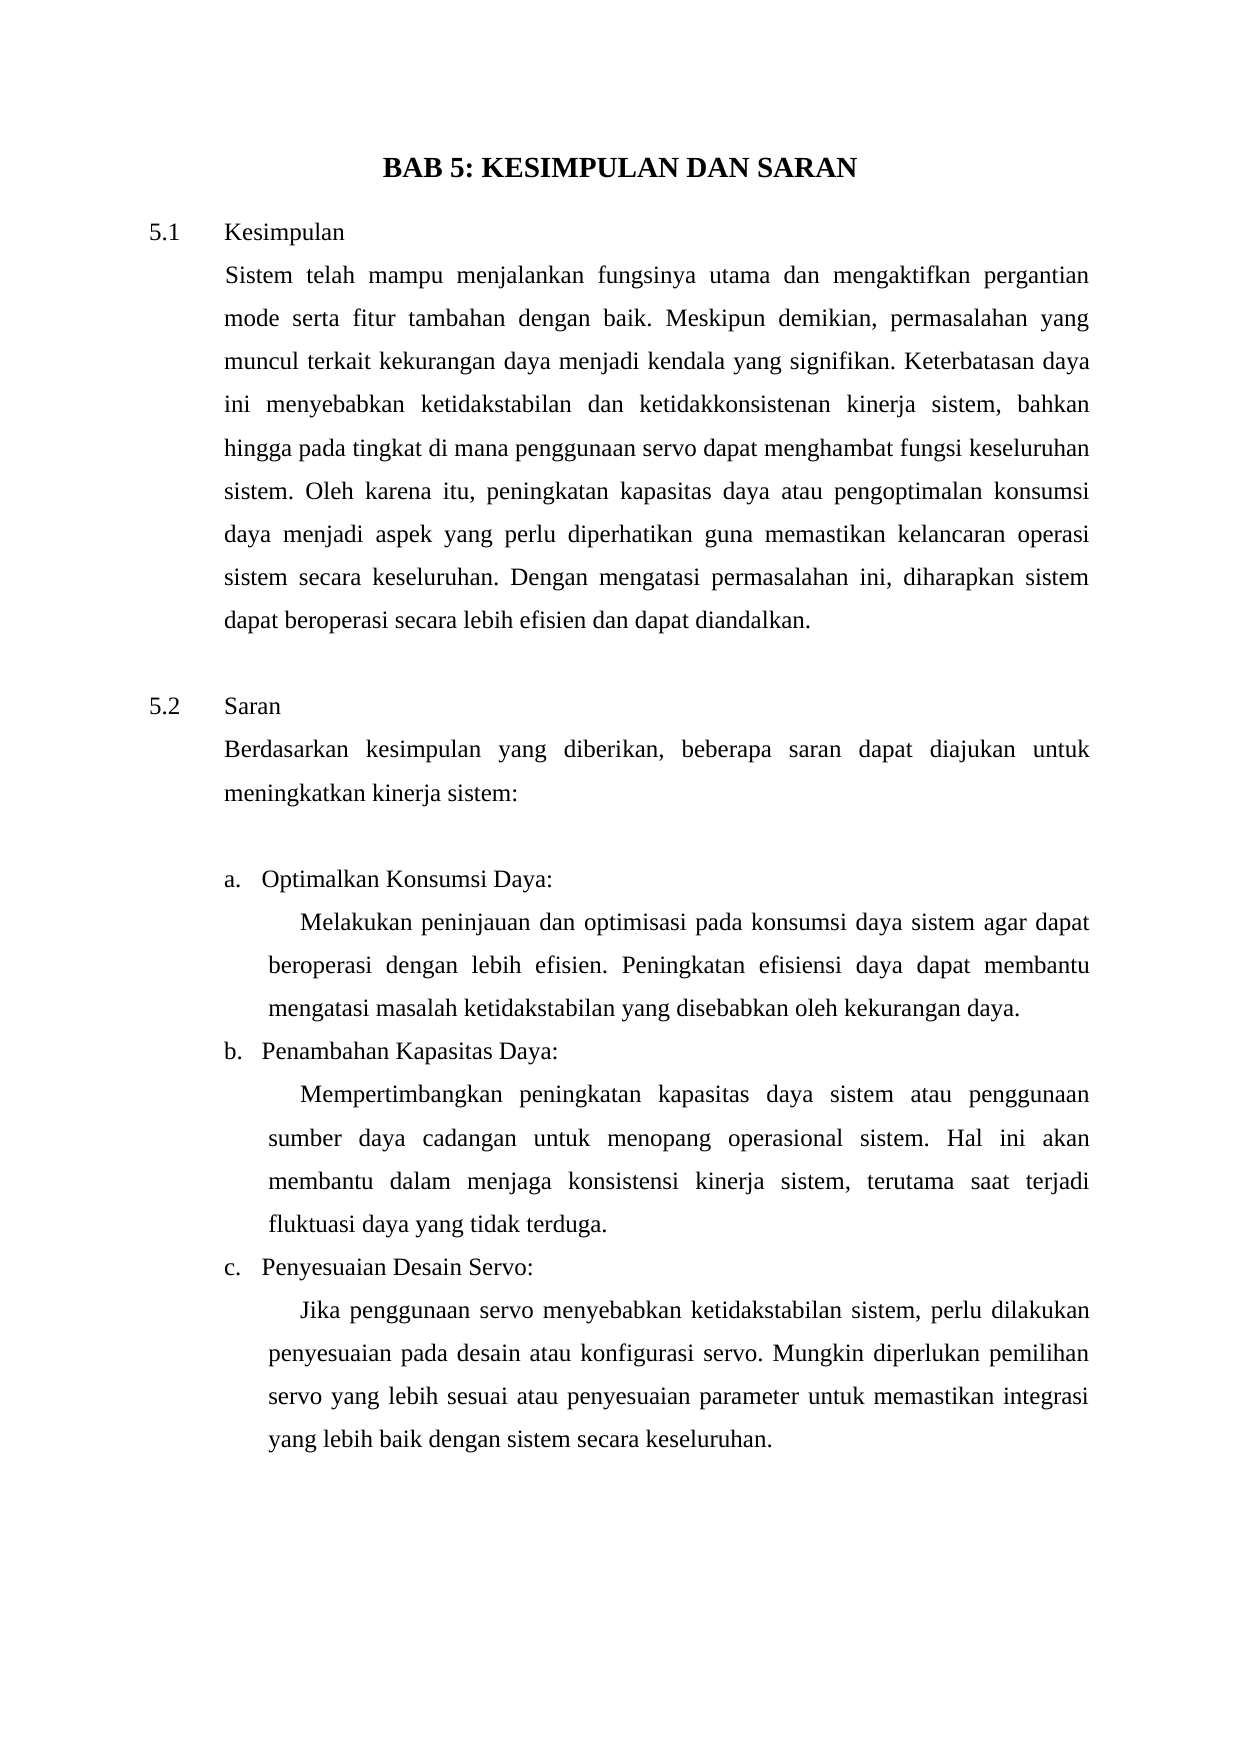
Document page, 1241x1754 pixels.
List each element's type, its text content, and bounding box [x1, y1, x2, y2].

list Kesimpulan [149, 217, 1090, 246]
list Saran [149, 691, 1090, 720]
list Penyesuaian Desain Servo: [224, 1252, 1090, 1281]
list Penambahan Kapasitas Daya: [224, 1036, 1090, 1065]
list Mempertimbangkan peningkatan kapasitas daya sistem atau penggunaan sumber daya cadangan untuk menopang operasional sistem. Hal ini akan membantu dalam menjaga konsistensi kinerja sistem, terutama saat terjadi fluktuasi daya yang tidak terduga. [268, 1079, 1090, 1238]
list Sistem telah mampu menjalankan fungsinya utama dan mengaktifkan pergantian mode serta fitur tambahan dengan baik. Meskipun demikian, permasalahan yang muncul terkait kekurangan daya menjadi kendala yang signifikan. Keterbatasan daya ini menyebabkan ketidakstabilan dan ketidakkonsistenan kinerja sistem, bahkan hingga pada tingkat di mana penggunaan servo dapat menghambat fungsi keseluruhan sistem. Oleh karena itu, peningkatan kapasitas daya atau pengoptimalan konsumsi daya menjadi aspek yang perlu diperhatikan guna memastikan kelancaran operasi sistem secara keseluruhan. Dengan mengatasi permasalahan ini, diharapkan sistem dapat beroperasi secara lebih efisien dan dapat diandalkan. [224, 260, 1090, 634]
text BAB 5: KESIMPULAN DAN SARAN [150, 150, 1090, 183]
list Optimalkan Konsumsi Daya: [224, 864, 1090, 893]
list Melakukan peninjauan dan optimisasi pada konsumsi daya sistem agar dapat beroperasi dengan lebih efisien. Peningkatan efisiensi daya dapat membantu mengatasi masalah ketidakstabilan yang disebabkan oleh kekurangan daya. [268, 907, 1090, 1022]
list Berdasarkan kesimpulan yang diberikan, beberapa saran dapat diajukan untuk meningkatkan kinerja sistem: [224, 734, 1090, 806]
list Jika penggunaan servo menyebabkan ketidakstabilan sistem, perlu dilakukan penyesuaian pada desain atau konfigurasi servo. Mungkin diperlukan pemilihan servo yang lebih sesuai atau penyesuaian parameter untuk memastikan integrasi yang lebih baik dengan sistem secara keseluruhan. [268, 1295, 1090, 1453]
